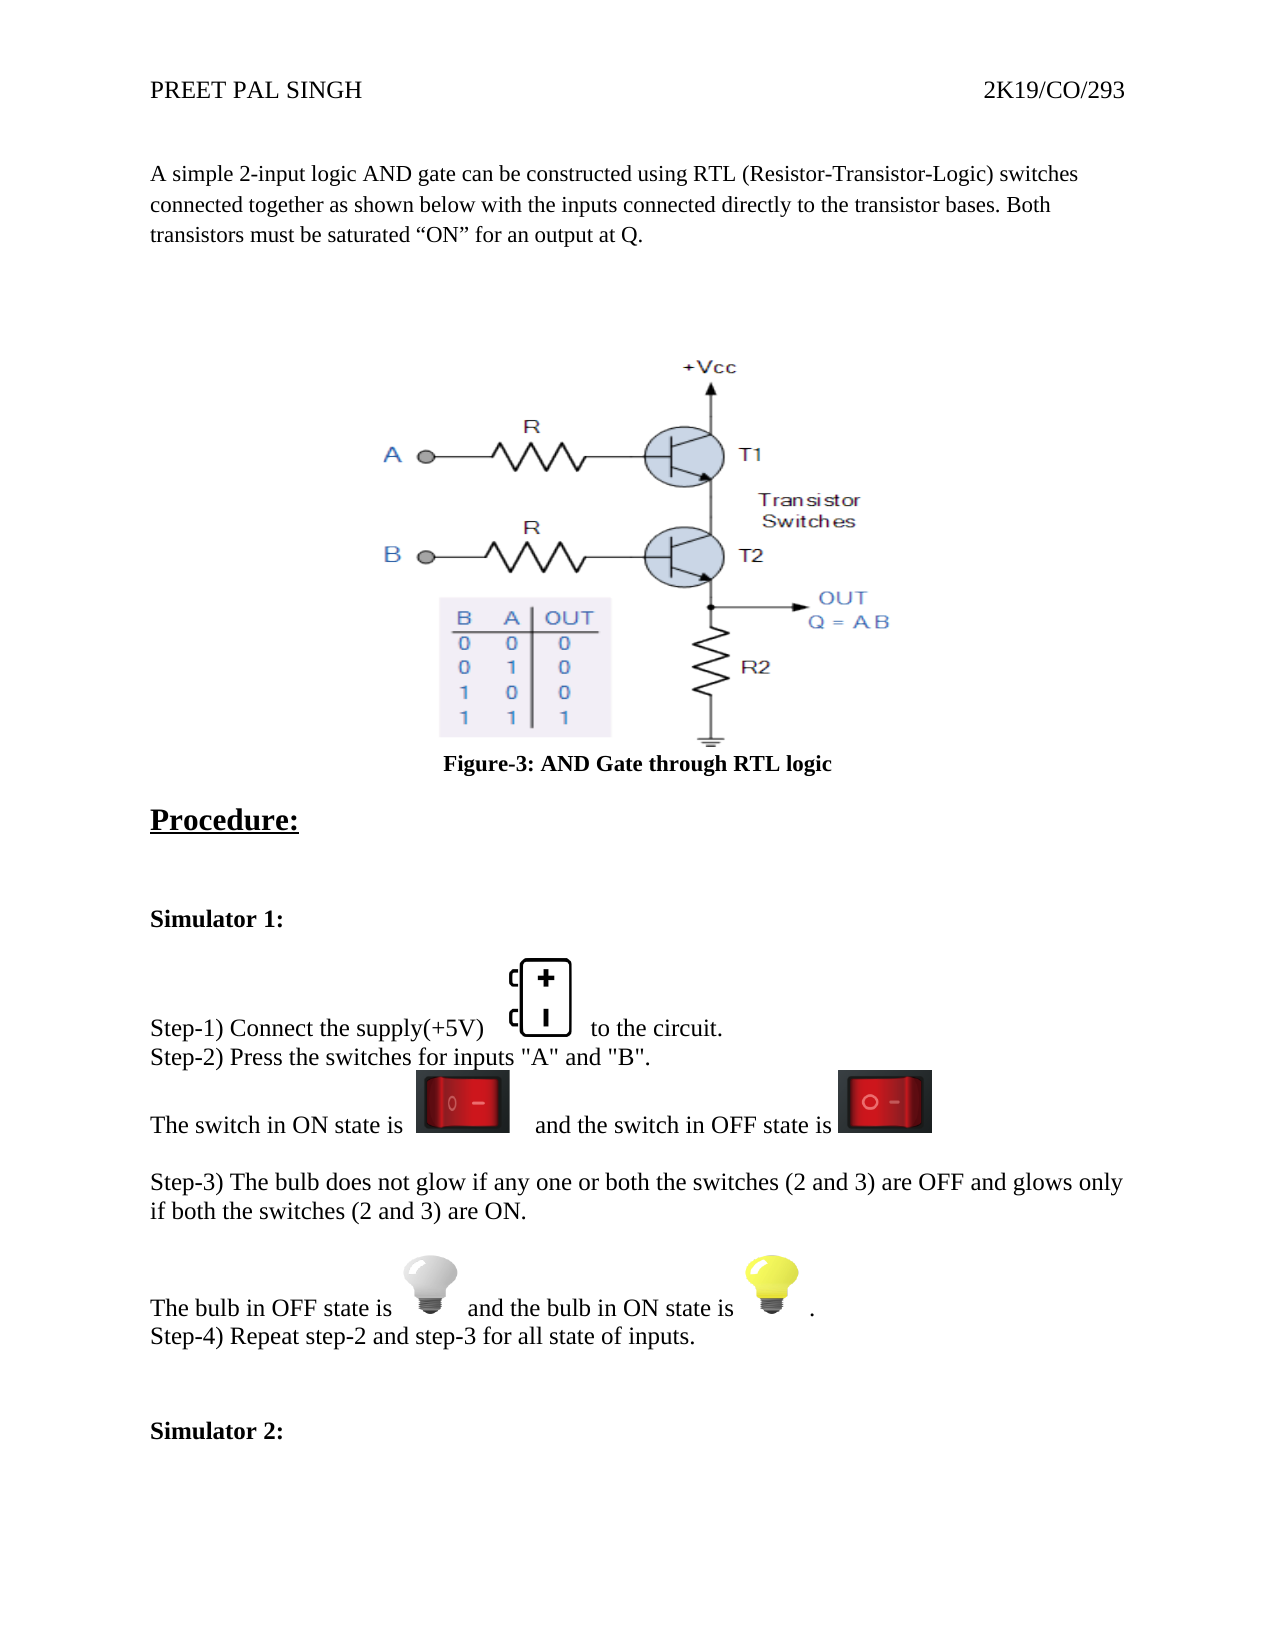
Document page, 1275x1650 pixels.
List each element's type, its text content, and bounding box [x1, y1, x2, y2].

text Step-1) Connect the supply(+5V) to the circuit. Step-2) Press the switches for inputs "A" and "B". The switch in ON state is and the switch in OFF state is Step-3) The bulb does not glow if any one or both the switches (2 and 3) are OFF and glows only if both the switches (2 and 3) are ON. The bulb in OFF state is and the bulb in ON state is . Step-4) Repeat step-2 and step-3 for all state of inputs. [150, 958, 1125, 1379]
picture [416, 1070, 510, 1133]
picture [509, 958, 572, 1037]
picture [398, 1253, 462, 1316]
text A simple 2-input logic AND gate can be constructed using RTL (Resistor-Transistor-Logic) switches connected together as shown below with the inputs connected directly to the transistor bases. Both transistors must be saturated “ON” for an output at Q. [150, 161, 1125, 247]
subtitle Procedure: [150, 801, 1125, 837]
subtitle Simulator 2: [150, 1416, 1125, 1445]
picture [838, 1070, 932, 1133]
text Simulator 1: [150, 904, 1125, 933]
picture [383, 355, 892, 747]
picture [740, 1253, 803, 1316]
